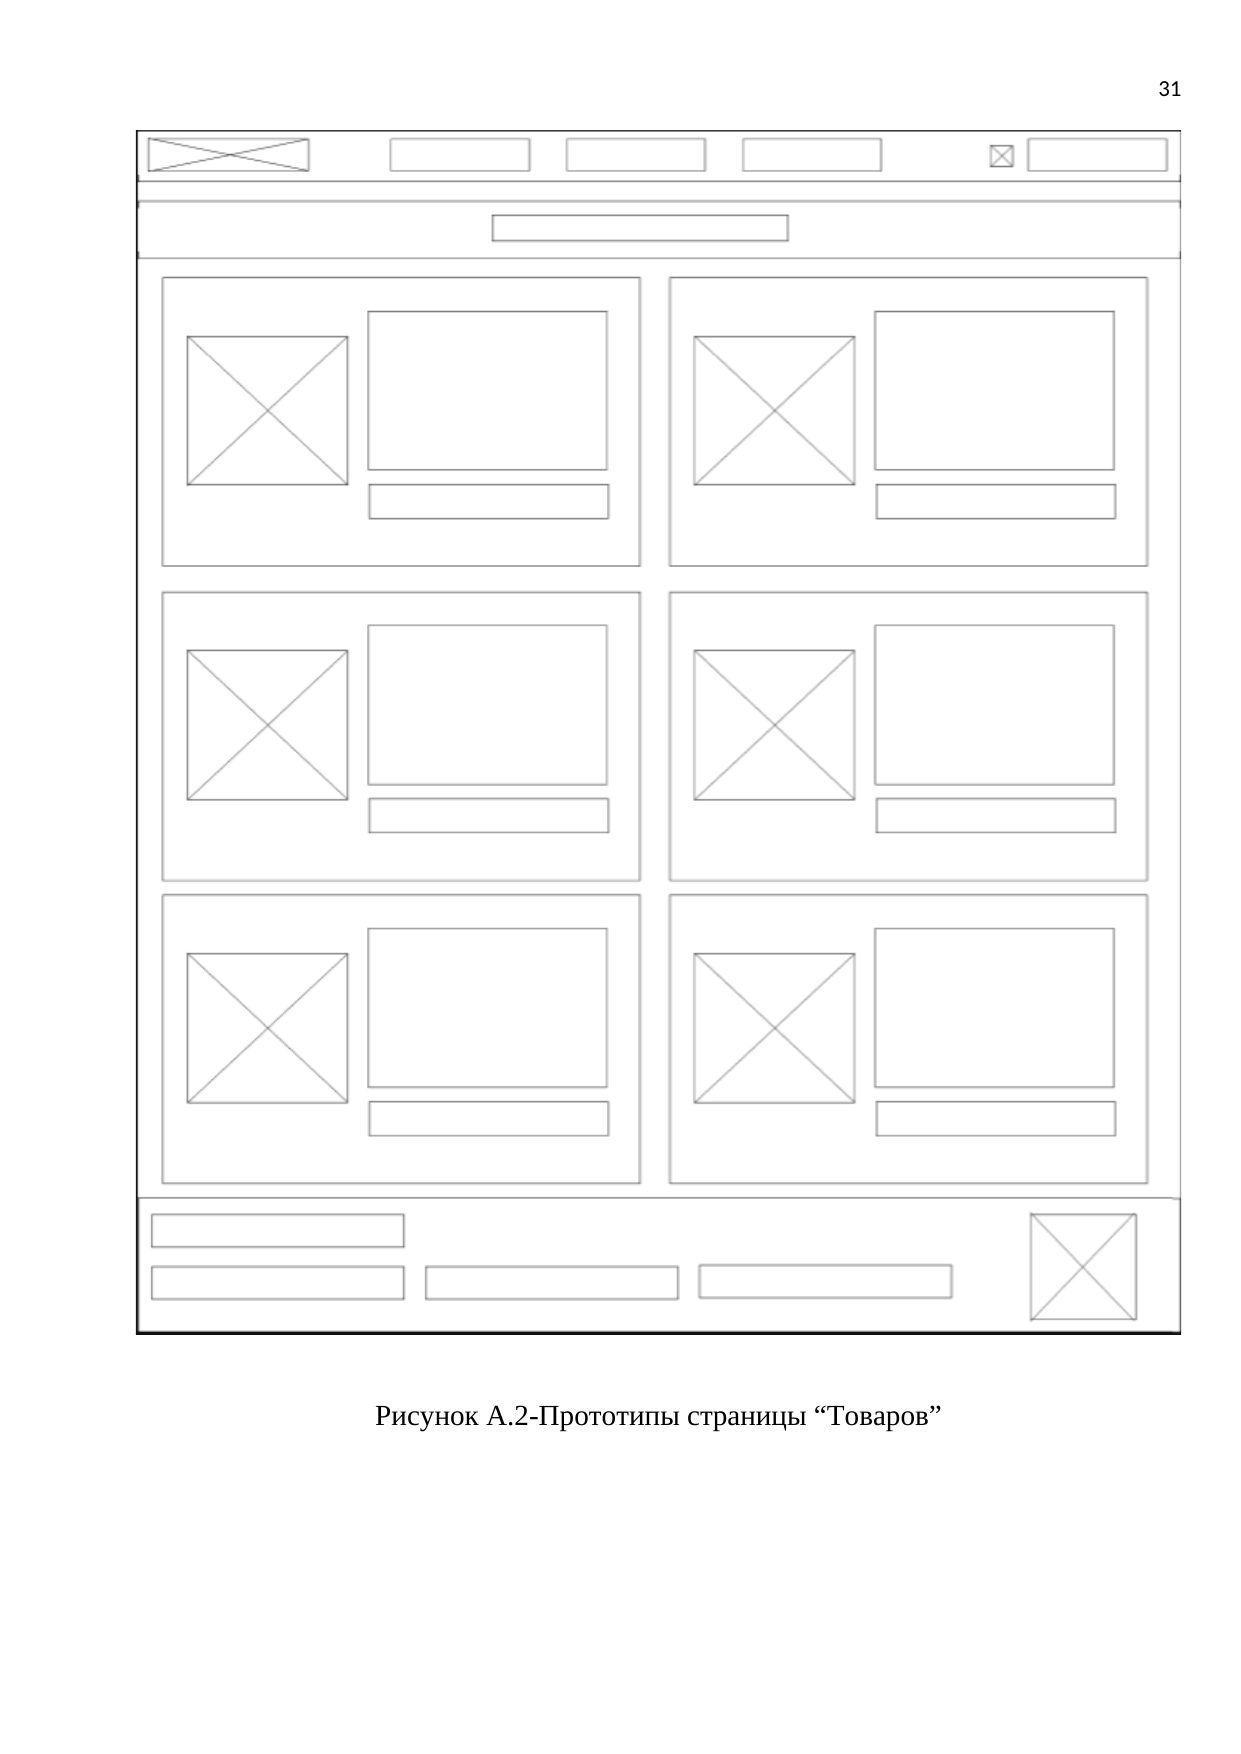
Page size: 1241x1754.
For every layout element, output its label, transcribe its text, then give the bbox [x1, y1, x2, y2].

picture [135, 130, 1182, 1335]
text Рисунок А.2-Прототипы страницы “Товаров” [136, 1398, 1181, 1431]
